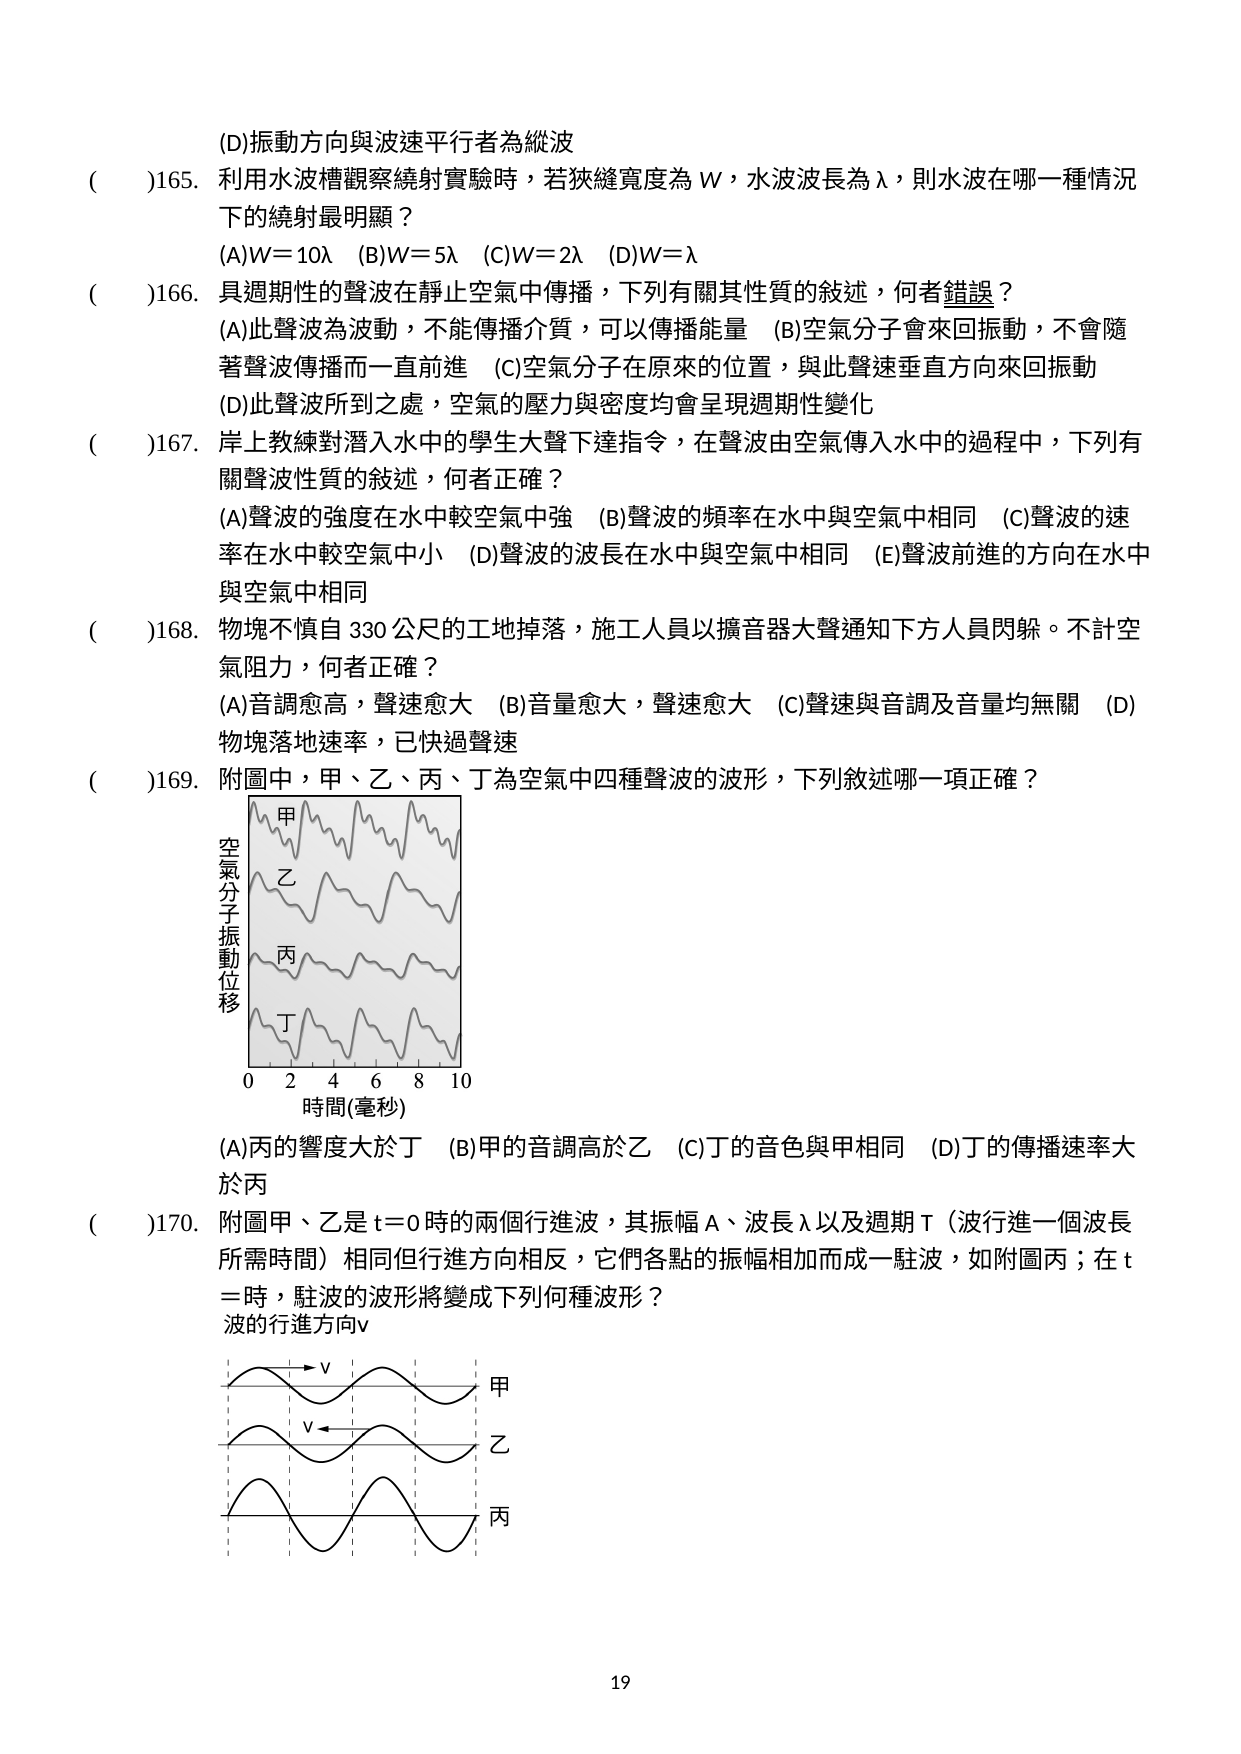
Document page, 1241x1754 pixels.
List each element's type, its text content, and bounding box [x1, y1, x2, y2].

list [88, 1201, 1152, 1563]
picture [218, 795, 472, 1119]
picture [218, 1313, 509, 1556]
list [88, 121, 1152, 158]
list 物塊不慎自330公尺的工地掉落，施工人員以擴音器大聲通知下方人員閃躲。不計空氣阻力，何者正確？ (A)音調愈高，聲速愈大 (B)音量愈大，聲速愈大 (C)聲速與音調及音量均無關 (D)物塊落地速率，已快過聲速 [88, 608, 1152, 758]
list 岸上教練對潛入水中的學生大聲下達指令，在聲波由空氣傳入水中的過程中，下列有關聲波性質的敍述，何者正確？ (A)聲波的強度在水中較空氣中強 (B)聲波的頻率在水中與空氣中相同 (C)聲波的速率在水中較空氣中小 (D)聲波的波長在水中與空氣中相同 (E)聲波前進的方向在水中與空氣中相同 [88, 421, 1152, 608]
list 附圖中，甲、乙、丙、丁為空氣中四種聲波的波形，下列敘述哪一項正確？ (A)丙的響度大於丁 (B)甲的音調高於乙 (C)丁的音色與甲相同 (D)丁的傳播速率大於丙 [88, 758, 1152, 1201]
list 具週期性的聲波在靜止空氣中傳播，下列有關其性質的敍述，何者錯誤？ (A)此聲波為波動，不能傳播介質，可以傳播能量 (B)空氣分子會來回振動，不會隨著聲波傳播而一直前進 (C)空氣分子在原來的位置，與此聲速垂直方向來回振動 (D)此聲波所到之處，空氣的壓力與密度均會呈現週期性變化 [88, 271, 1152, 421]
list 利用水波槽觀察繞射實驗時，若狹縫寬度為W，水波波長為λ，則水波在哪一種情況下的繞射最明顯？ (A)W＝10λ (B)W＝5λ (C)W＝2λ (D)W＝λ [88, 158, 1152, 271]
